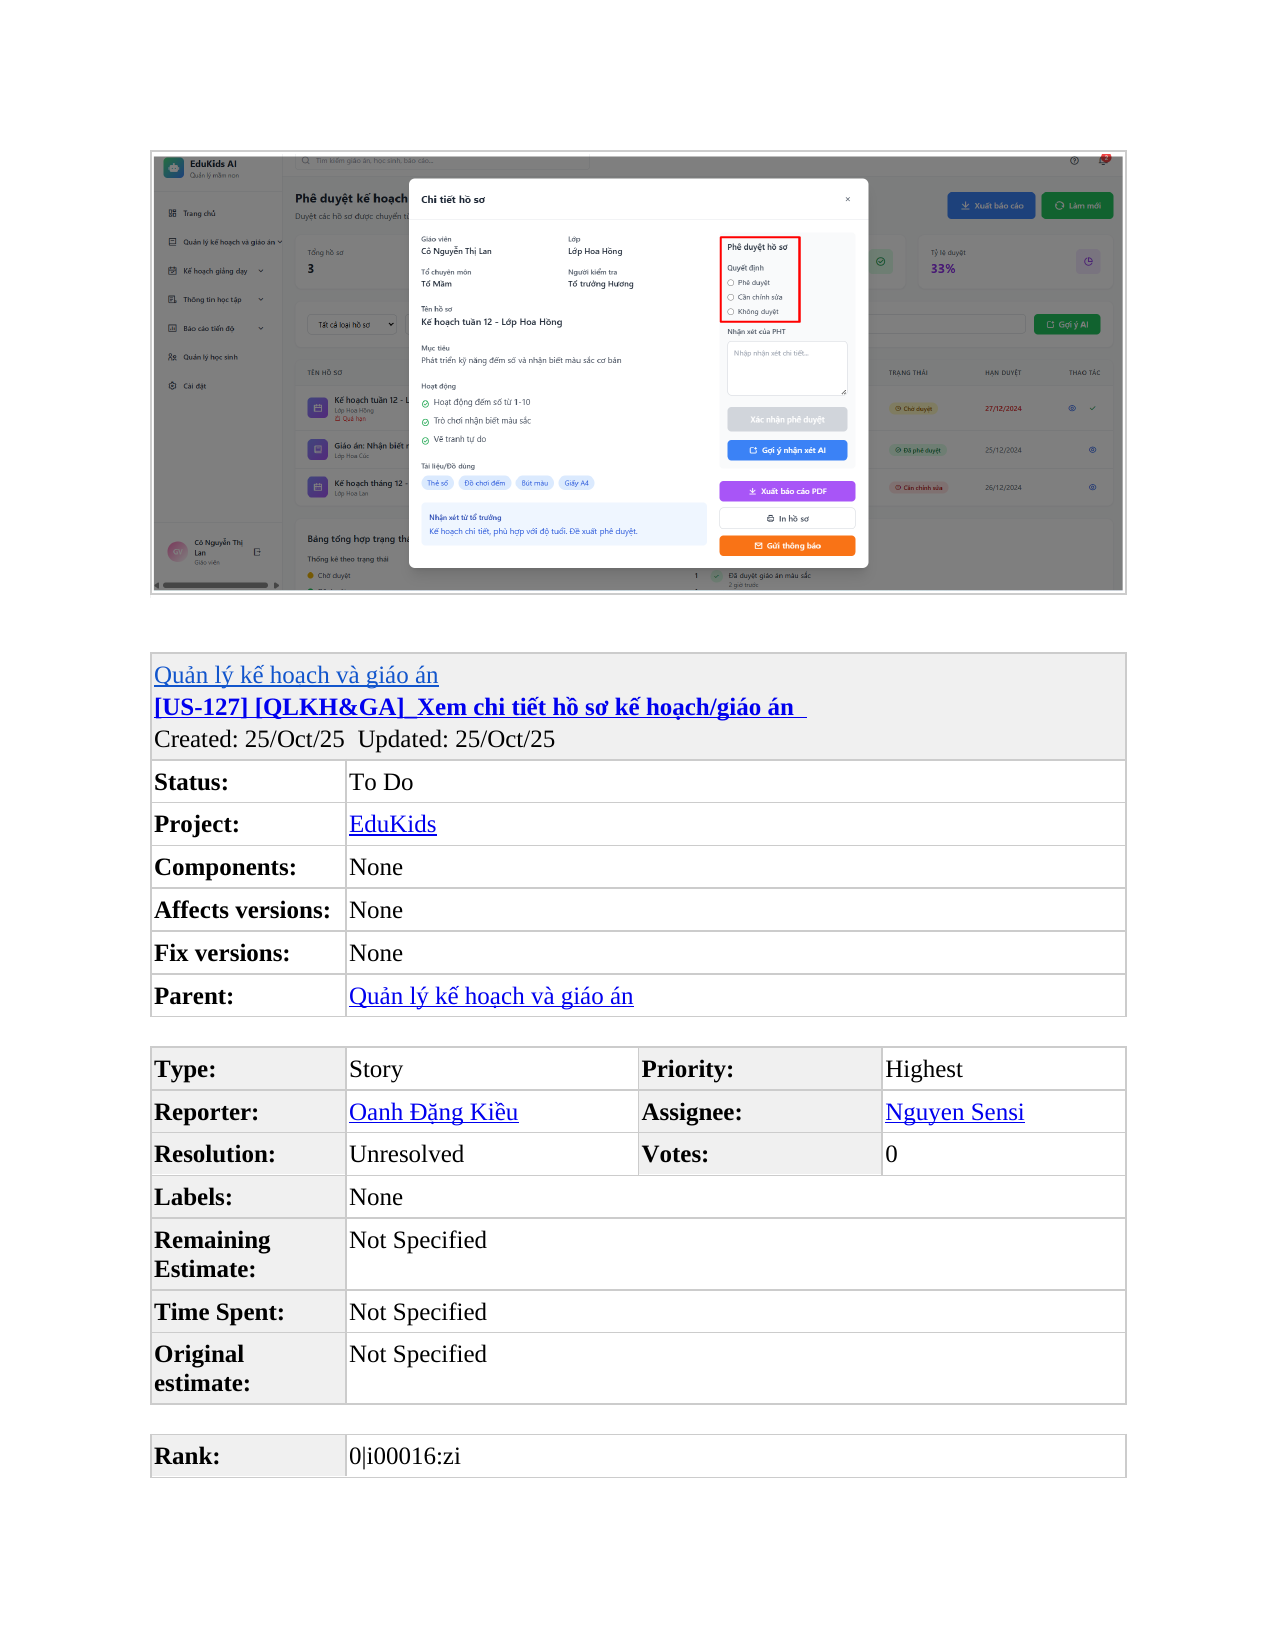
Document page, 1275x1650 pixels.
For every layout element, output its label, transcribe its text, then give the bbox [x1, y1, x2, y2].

table_cell Resolution: [152, 1133, 345, 1174]
table_cell Parent: [152, 975, 345, 1016]
table_cell Votes: [639, 1133, 881, 1174]
table_cell Components: [152, 846, 345, 887]
table_cell None [347, 846, 1125, 887]
table_cell Project: [152, 803, 345, 844]
table_header Type: [152, 1048, 345, 1089]
table_cell To Do [347, 761, 1125, 802]
table_cell Not Specified [347, 1333, 1125, 1403]
table_header 0|i00016:zi [347, 1435, 1125, 1476]
table_cell Affects versions: [152, 889, 345, 930]
table_header Rank: [152, 1435, 345, 1476]
table_cell None [347, 932, 1125, 973]
table_cell Quản lý kế hoạch và giáo án [347, 975, 1125, 1016]
table_cell Nguyen Sensi [883, 1091, 1125, 1132]
picture [153, 154, 1123, 591]
table_cell Original estimate: [152, 1333, 345, 1403]
table_cell EduKids [347, 803, 1125, 844]
table_cell Labels: [152, 1176, 345, 1217]
table_cell 0 [883, 1133, 1125, 1174]
table_cell Remaining Estimate: [152, 1219, 345, 1289]
table_cell Fix versions: [152, 932, 345, 973]
table_cell Not Specified [347, 1219, 1125, 1289]
table_cell Time Spent: [152, 1291, 345, 1332]
table_header Highest [883, 1048, 1125, 1089]
table_header Story [347, 1048, 638, 1089]
table_cell Not Specified [347, 1291, 1125, 1332]
table_cell Assignee: [639, 1091, 881, 1132]
table_cell None [347, 889, 1125, 930]
table_header Quản lý kế hoạch và giáo án [US-127] [QLKH&GA]_Xem chi tiết hồ sơ kế hoạch/giáo án Created: 25/Oct/25 Updated: 25/Oct/25 [152, 654, 1125, 759]
table_cell Reporter: [152, 1091, 345, 1132]
table_cell Status: [152, 761, 345, 802]
table_cell None [347, 1176, 1125, 1217]
table_cell Oanh Đặng Kiều [347, 1091, 638, 1132]
table_cell Unresolved [347, 1133, 638, 1174]
table_header Priority: [639, 1048, 881, 1089]
